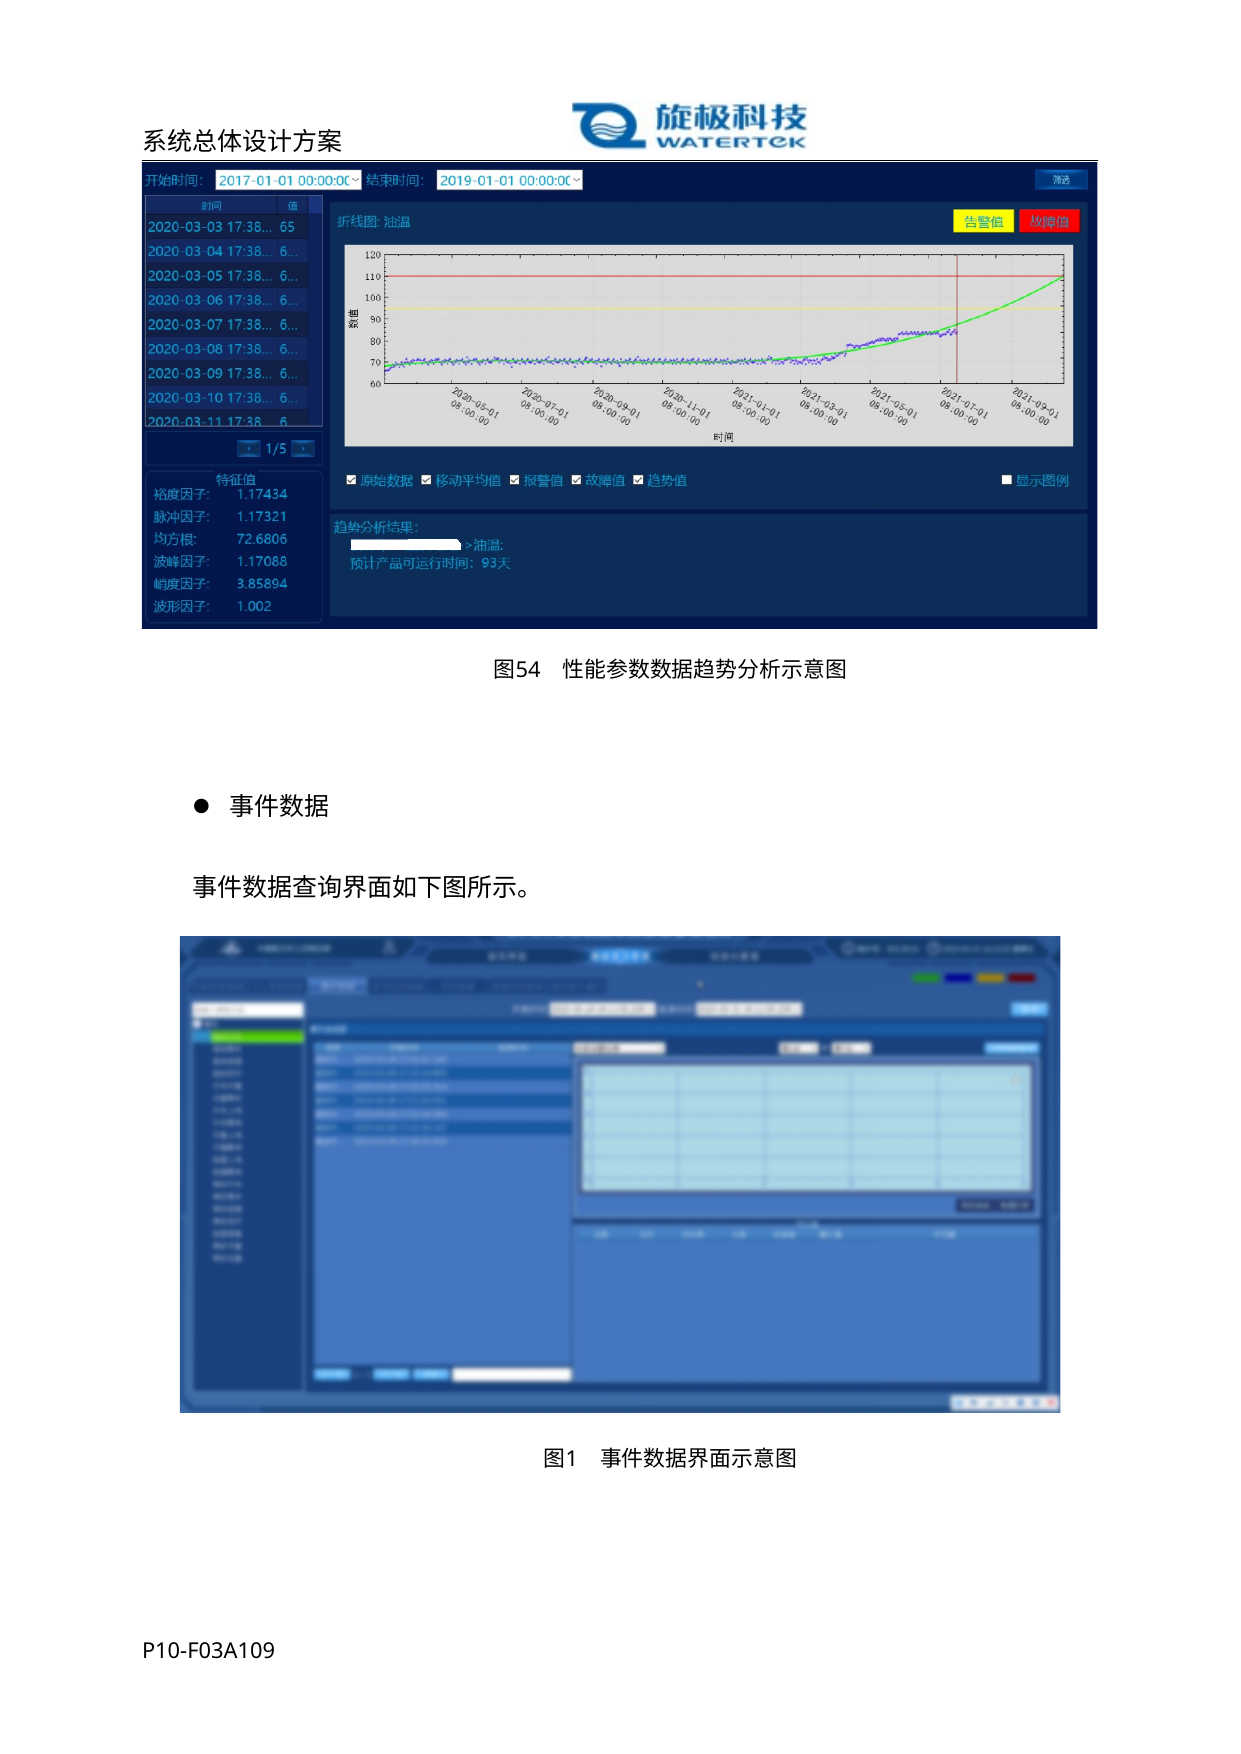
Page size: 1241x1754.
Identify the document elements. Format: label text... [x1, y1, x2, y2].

picture [571, 100, 810, 151]
list 事件数据界面示意图 [192, 1440, 1098, 1474]
picture [179, 936, 1061, 1413]
list 性能参数数据趋势分析示意图 [192, 651, 1098, 685]
text 事件数据查询界面如下图所示。 [142, 852, 1098, 920]
list 事件数据 [192, 771, 1098, 839]
picture [141, 162, 1098, 629]
